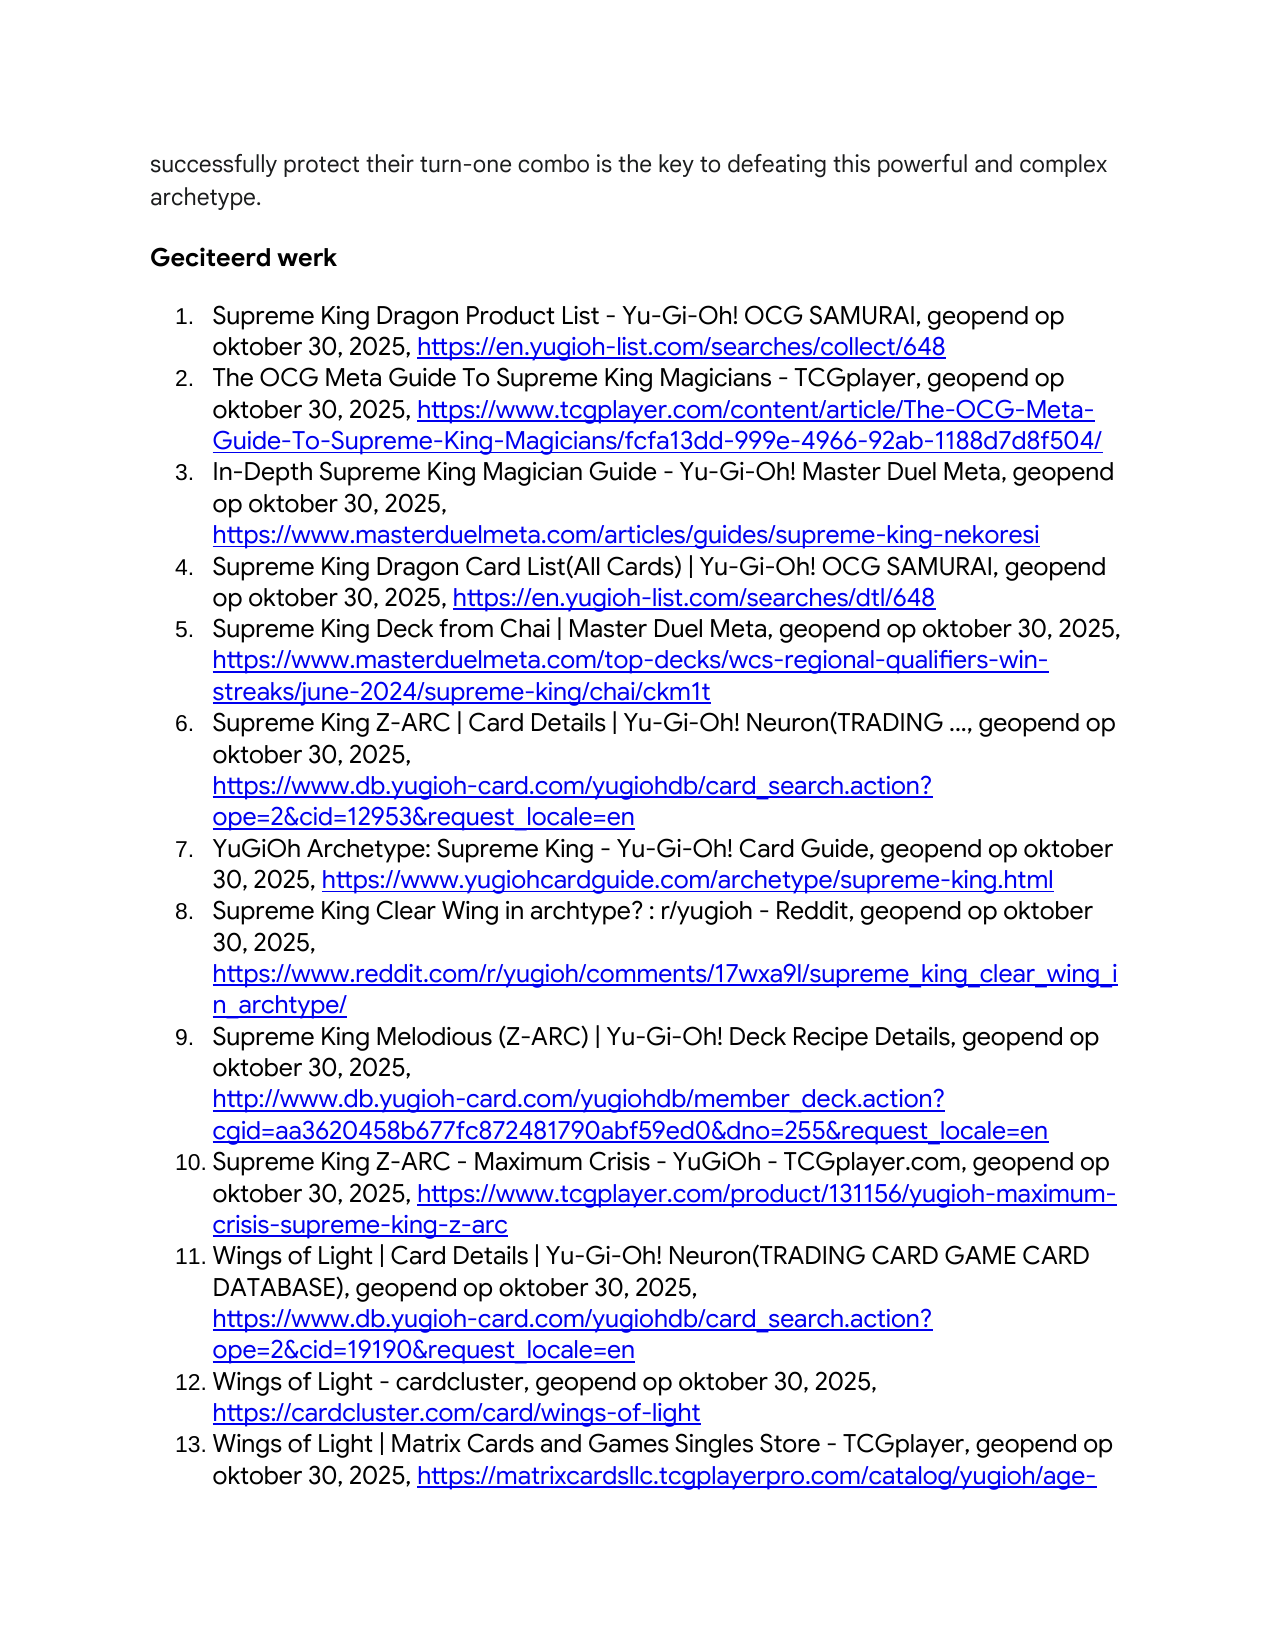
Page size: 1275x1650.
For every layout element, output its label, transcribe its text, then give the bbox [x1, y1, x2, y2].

list Supreme King Deck from Chai | Master Duel Meta, geopend op oktober 30, 2025, https://www.masterduelmeta.com/top-decks/wcs-regional-qualifiers-win-streaks/june-2024/supreme-king/chai/ckm1t [175, 613, 1125, 707]
list Supreme King Melodious (Z-ARC) | Yu-Gi-Oh! Deck Recipe Details, geopend op oktober 30, 2025, http://www.db.yugioh-card.com/yugiohdb/member_deck.action?cgid=aa3620458b677fc872481790abf59ed0&dno=255&request_locale=en [175, 1021, 1125, 1146]
list Wings of Light | Card Details | Yu-Gi-Oh! Neuron(TRADING CARD GAME CARD DATABASE), geopend op oktober 30, 2025, https://www.db.yugioh-card.com/yugiohdb/card_search.action?ope=2&cid=19190&request_locale=en [175, 1241, 1125, 1366]
list In-Depth Supreme King Magician Guide - Yu-Gi-Oh! Master Duel Meta, geopend op oktober 30, 2025, https://www.masterduelmeta.com/articles/guides/supreme-king-nekoresi [175, 457, 1125, 551]
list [175, 1429, 1125, 1491]
list Supreme King Z-ARC | Card Details | Yu-Gi-Oh! Neuron(TRADING ..., geopend op oktober 30, 2025, https://www.db.yugioh-card.com/yugiohdb/card_search.action?ope=2&cid=12953&request_locale=en [175, 707, 1125, 833]
list Supreme King Dragon Product List - Yu-Gi-Oh! OCG SAMURAI, geopend op oktober 30, 2025, https://en.yugioh-list.com/searches/collect/648 [175, 300, 1125, 363]
list The OCG Meta Guide To Supreme King Magicians - TCGplayer, geopend op oktober 30, 2025, https://www.tcgplayer.com/content/article/The-OCG-Meta-Guide-To-Supreme-King-Magicians/fcfa13dd-999e-4966-92ab-1188d7d8f504/ [175, 363, 1125, 457]
subtitle Geciteerd werk [150, 242, 1125, 273]
list Wings of Light - cardcluster, geopend op oktober 30, 2025, https://cardcluster.com/card/wings-of-light [175, 1366, 1125, 1429]
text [150, 150, 1125, 211]
list Supreme King Z-ARC - Maximum Crisis - YuGiOh - TCGplayer.com, geopend op oktober 30, 2025, https://www.tcgplayer.com/product/131156/yugioh-maximum-crisis-supreme-king-z-arc [175, 1146, 1125, 1241]
list YuGiOh Archetype: Supreme King - Yu-Gi-Oh! Card Guide, geopend op oktober 30, 2025, https://www.yugiohcardguide.com/archetype/supreme-king.html [175, 833, 1125, 896]
list Supreme King Clear Wing in archtype? : r/yugioh - Reddit, geopend op oktober 30, 2025, https://www.reddit.com/r/yugioh/comments/17wxa9l/supreme_king_clear_wing_in_archtype/ [175, 896, 1125, 1021]
list Supreme King Dragon Card List(All Cards) | Yu-Gi-Oh! OCG SAMURAI, geopend op oktober 30, 2025, https://en.yugioh-list.com/searches/dtl/648 [175, 551, 1125, 613]
